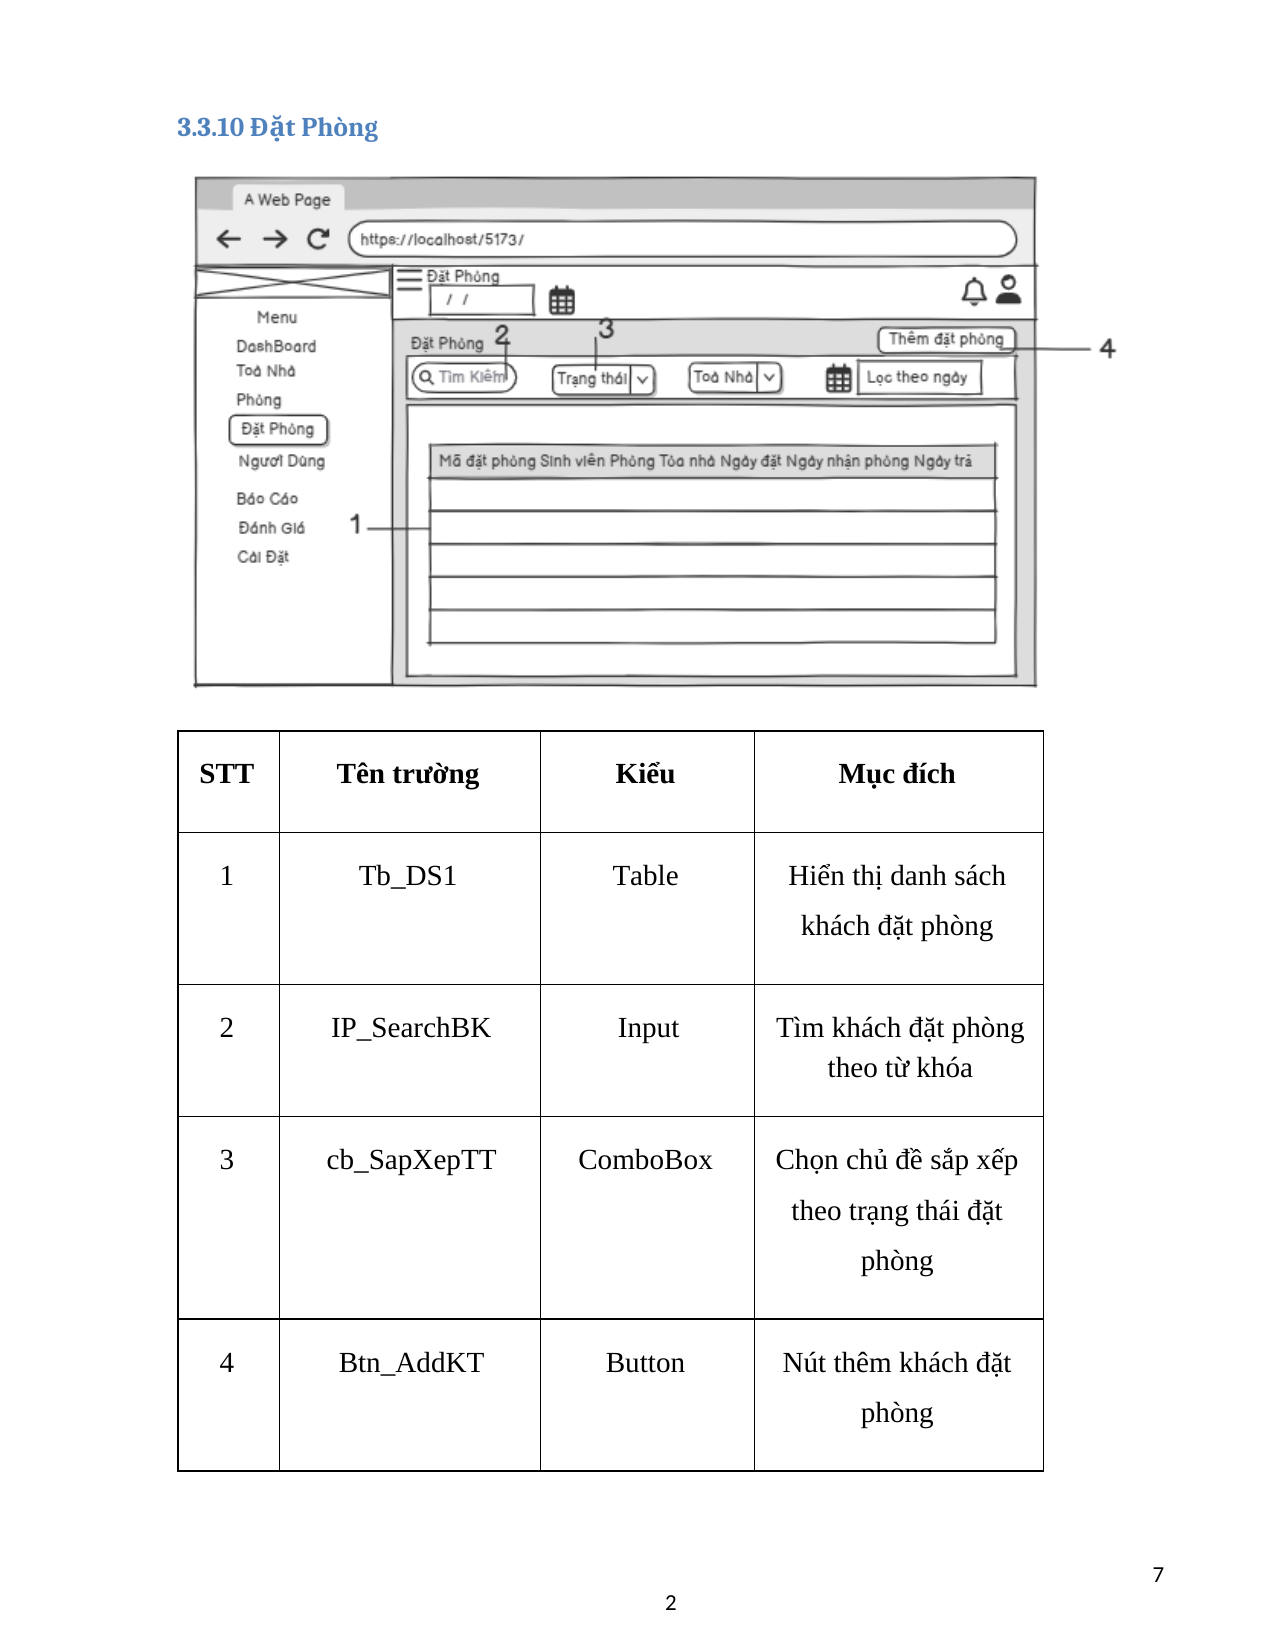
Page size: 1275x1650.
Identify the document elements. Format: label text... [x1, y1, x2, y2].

table_cell 1 [179, 833, 279, 984]
table_header Mục đích [755, 732, 1043, 832]
table_cell 2 [179, 985, 279, 1116]
table_cell Chọn chủ đề sắp xếp theo trạng thái đặt phòng [755, 1117, 1043, 1318]
table_cell Table [541, 833, 754, 984]
picture [177, 148, 1118, 717]
table_cell IP_SearchBK [280, 985, 540, 1116]
table_cell 3 [179, 1117, 279, 1318]
table_cell Button [541, 1320, 754, 1470]
table_cell Input [541, 985, 754, 1116]
table_cell Tìm khách đặt phòng theo từ khóa [755, 985, 1043, 1116]
table_header Kiểu [541, 732, 754, 832]
table_cell Nút thêm khách đặt phòng [755, 1320, 1043, 1470]
table_cell Hiển thị danh sách khách đặt phòng [755, 833, 1043, 984]
table_cell ComboBox [541, 1117, 754, 1318]
table_header Tên trường [280, 732, 540, 832]
table_cell cb_SapXepTT [280, 1117, 540, 1318]
table_cell 4 [179, 1320, 279, 1470]
table_cell Btn_AddKT [280, 1320, 540, 1470]
table_header STT [179, 732, 279, 832]
table_cell Tb_DS1 [280, 833, 540, 984]
